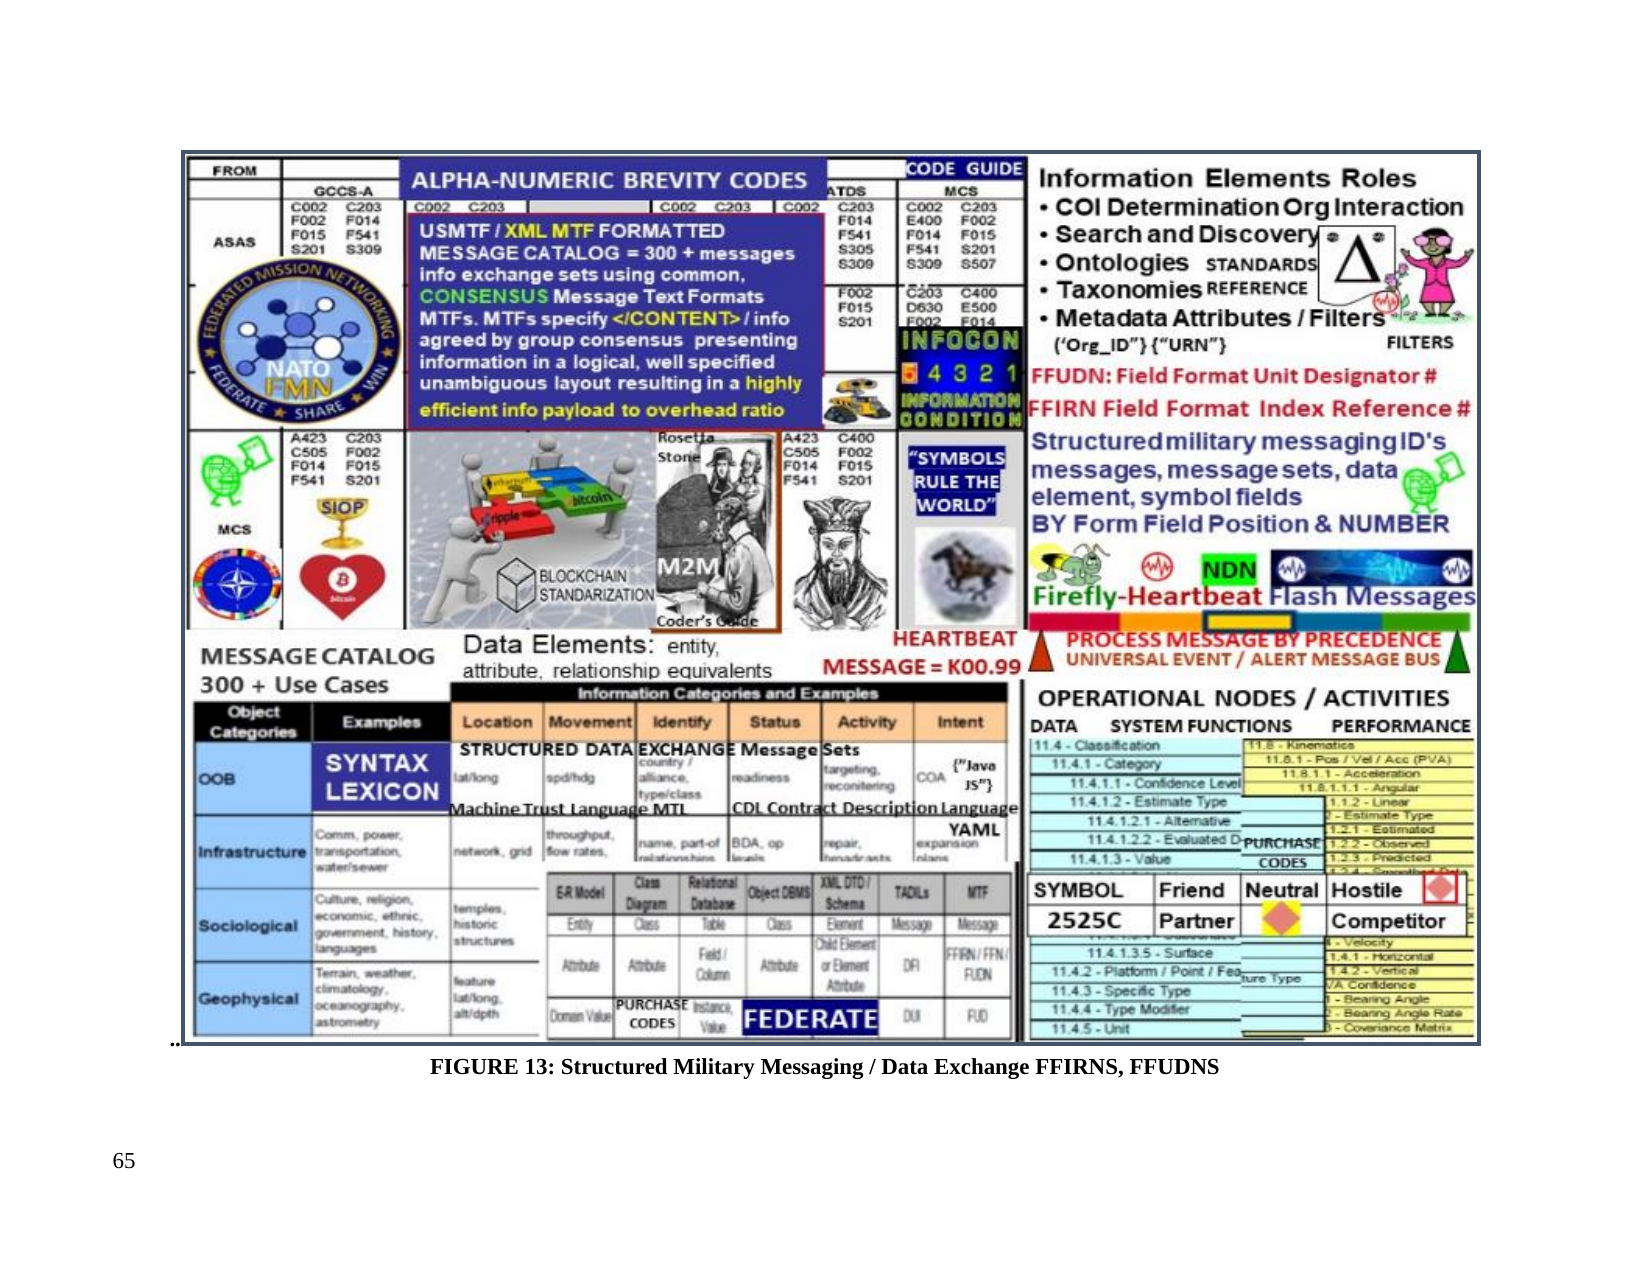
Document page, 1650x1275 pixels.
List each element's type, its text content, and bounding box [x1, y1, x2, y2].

picture [185, 154, 1477, 1042]
text FIGURE 13: Structured Military Messaging / Data Exchange FFIRNS, FFUDNS [37, 1053, 1612, 1080]
